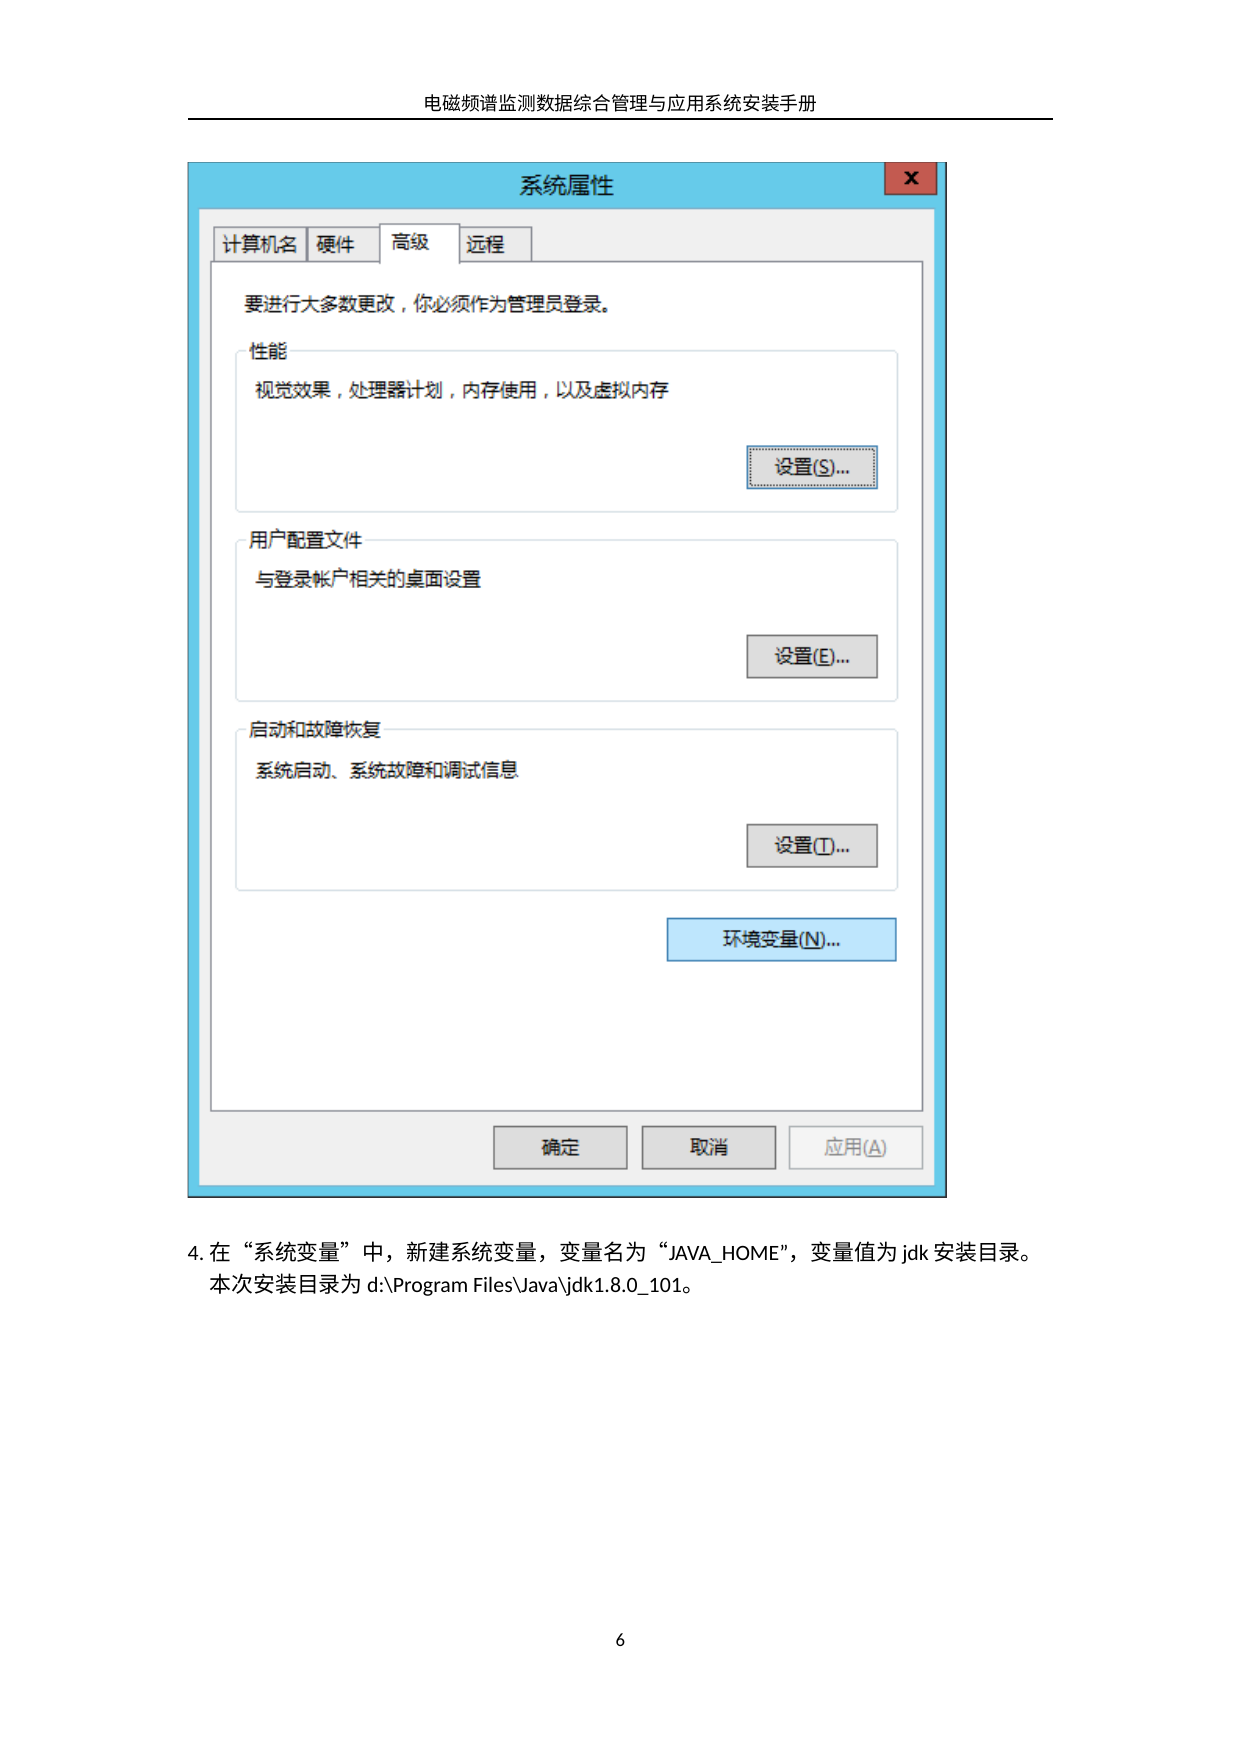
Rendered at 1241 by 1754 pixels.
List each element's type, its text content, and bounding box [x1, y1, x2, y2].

text 本次安装目录为d:\Program Files\Java\jdk1.8.0_101。 [187, 1267, 1053, 1299]
text 4. 在“系统变量”中，新建系统变量，变量名为“JAVA_HOME”，变量值为jdk安装目录。 [187, 1234, 1053, 1267]
picture [187, 162, 947, 1198]
